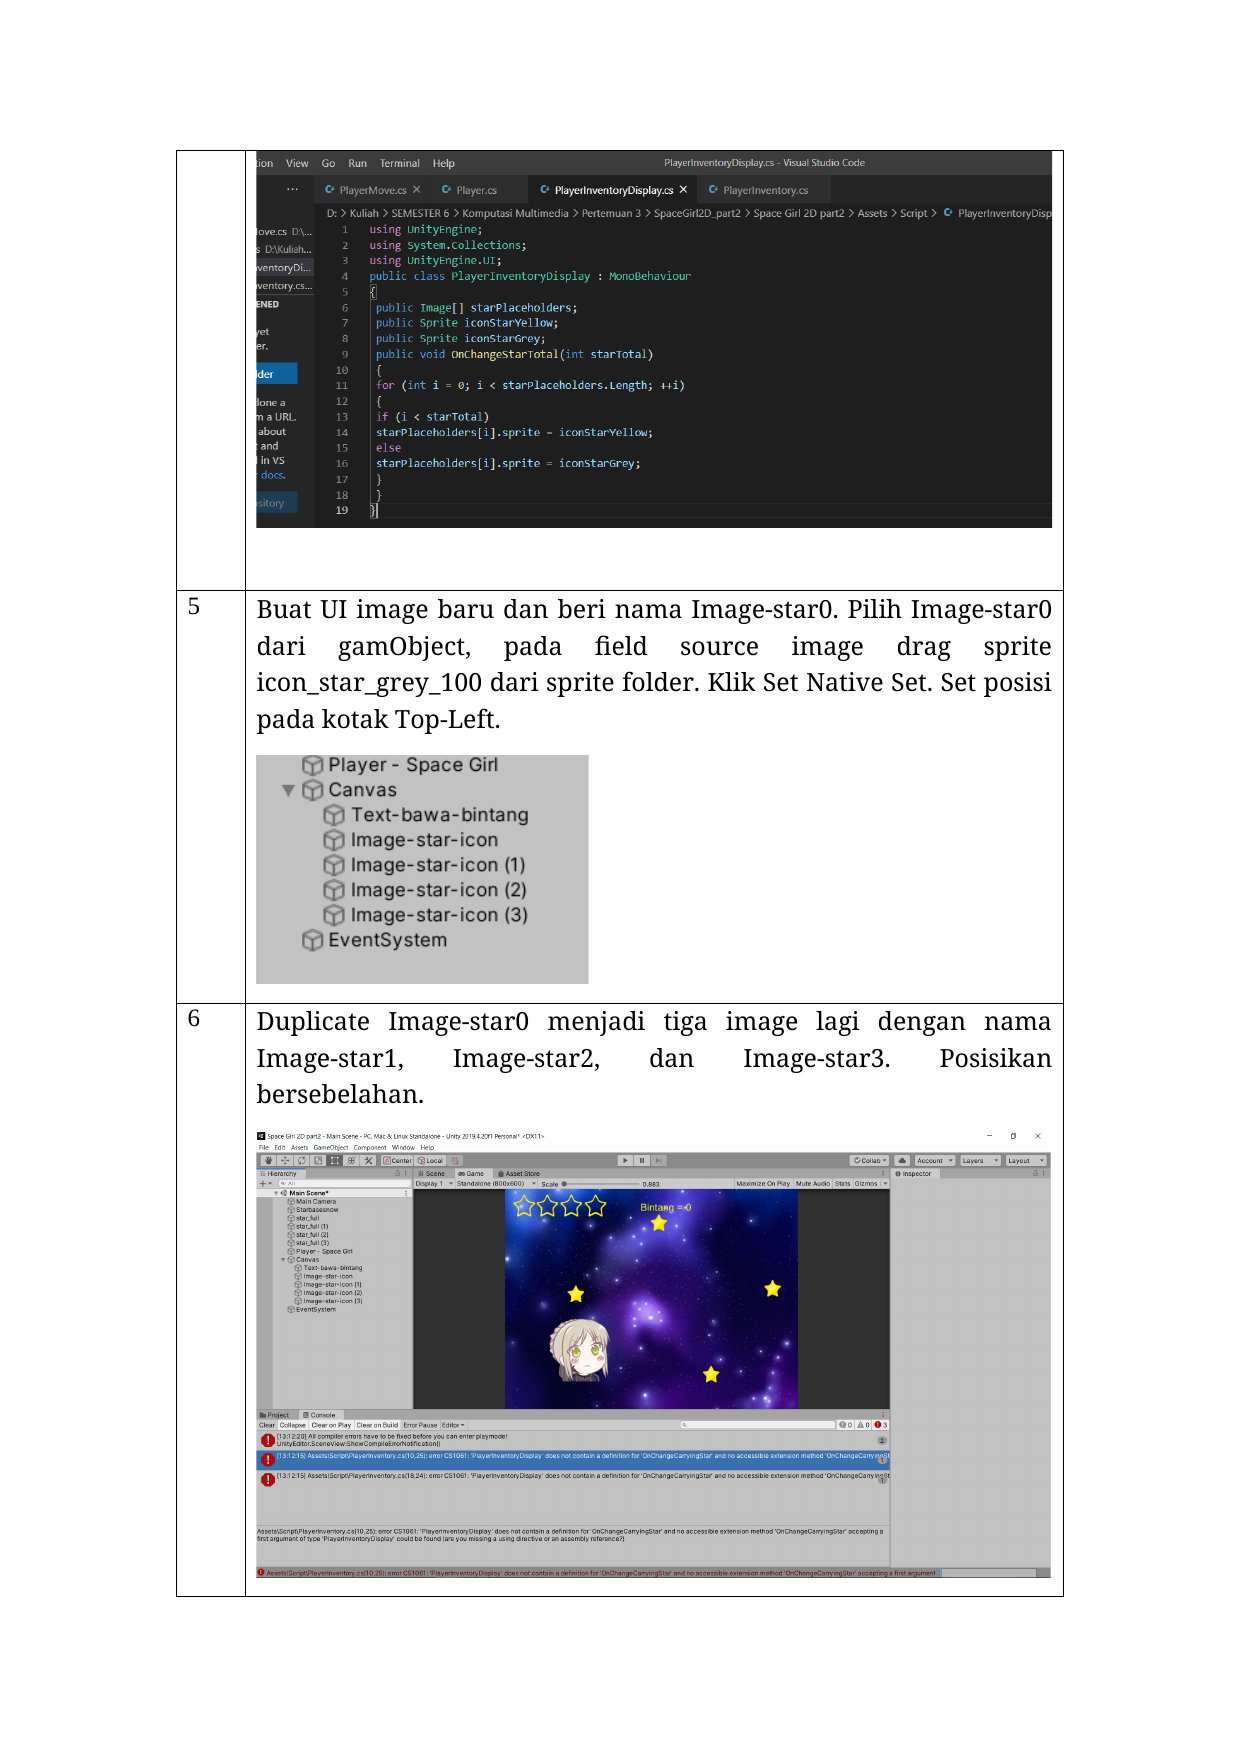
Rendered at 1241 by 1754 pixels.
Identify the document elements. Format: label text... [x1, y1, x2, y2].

table_cell 6 [177, 1004, 245, 1596]
table_cell 4 [177, 151, 245, 590]
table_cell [246, 151, 1063, 590]
picture [256, 755, 589, 984]
picture [256, 151, 1053, 528]
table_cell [246, 1004, 1063, 1596]
table_cell Buat UI image baru dan beri nama Image-star0. Pilih Image-star0 dari gamObject, pada field source image drag sprite icon_star_grey_100 dari sprite folder. Klik Set Native Set. Set posisi pada kotak Top-Left. [246, 591, 1063, 1002]
picture [256, 1130, 1051, 1578]
table_cell 5 [177, 591, 245, 1002]
